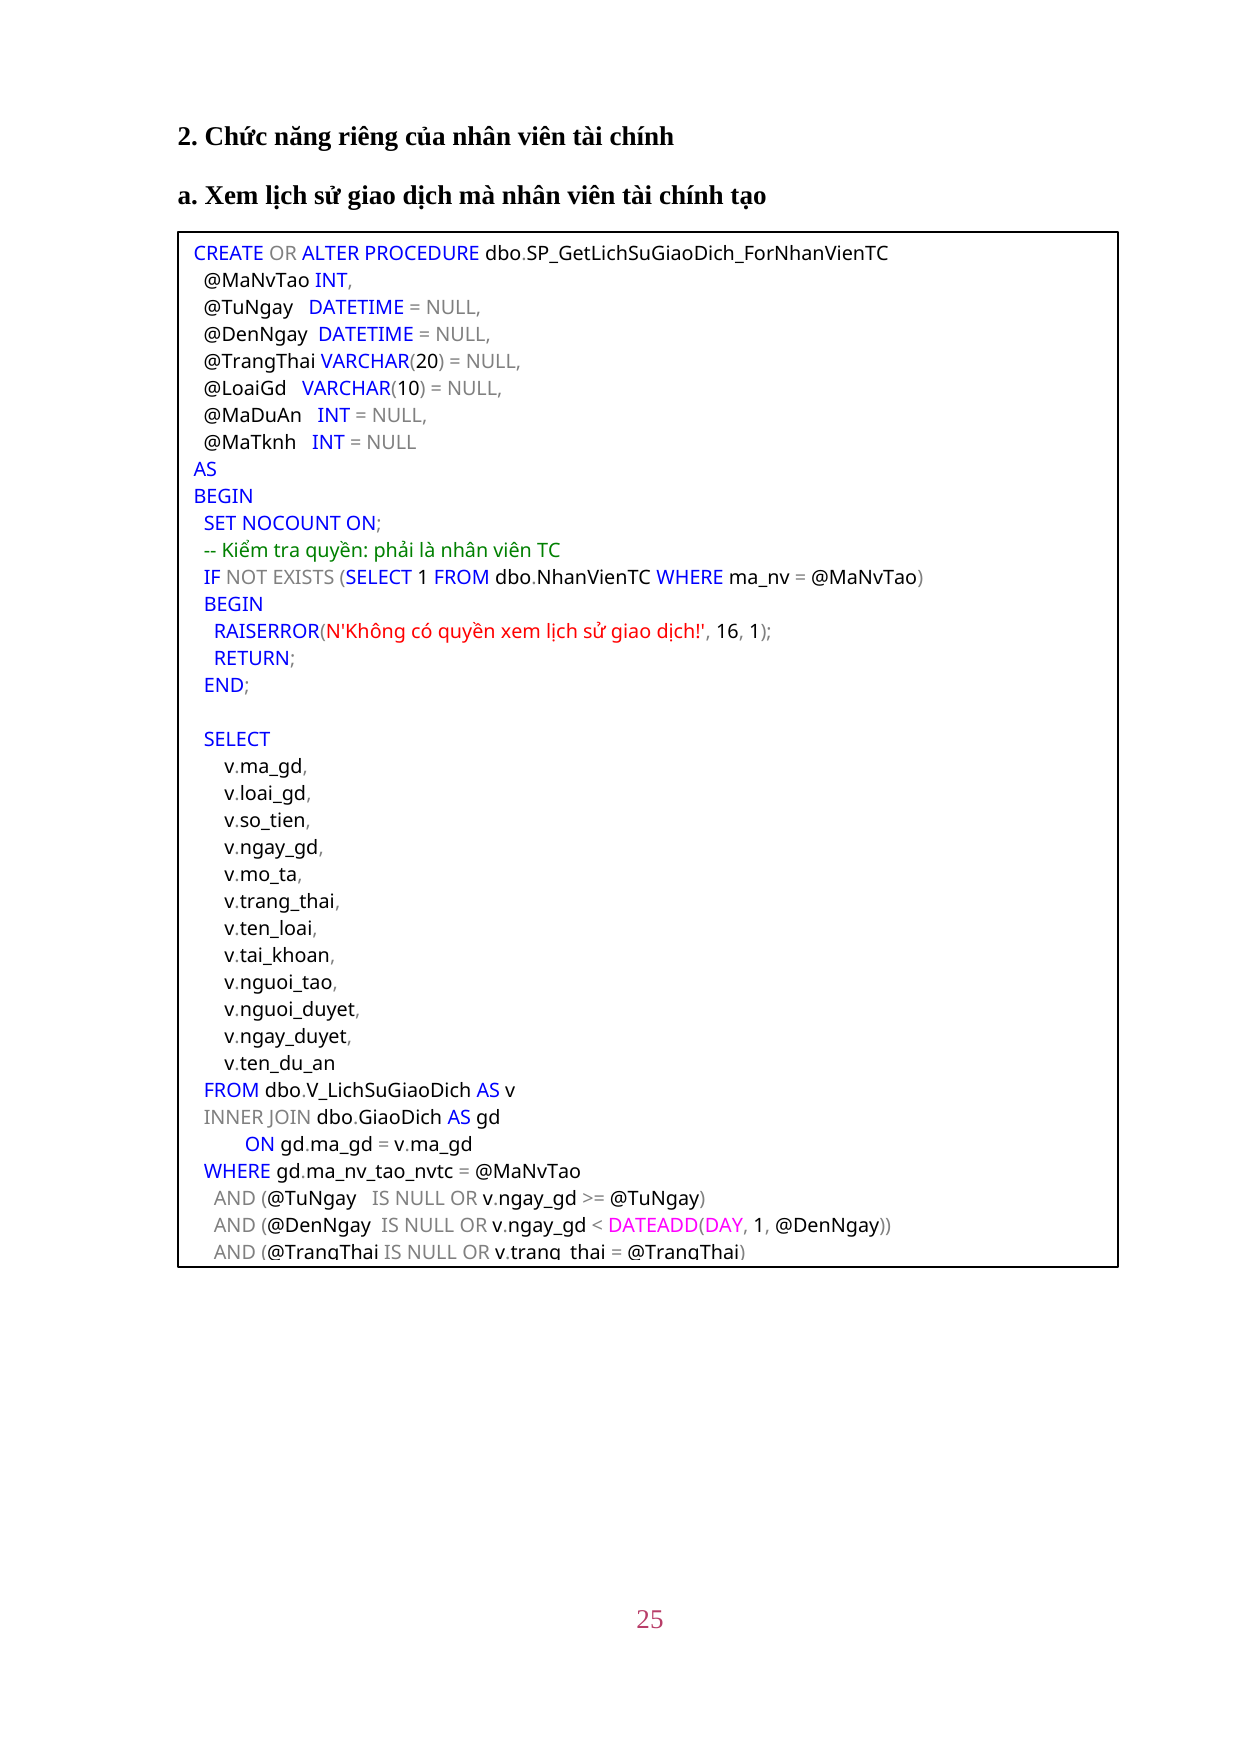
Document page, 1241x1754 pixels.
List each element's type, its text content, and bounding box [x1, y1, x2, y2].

subtitle 2. Chức năng riêng của nhân viên tài chính [177, 120, 1122, 151]
text a. Xem lịch sử giao dịch mà nhân viên tài chính tạo [177, 179, 1122, 210]
